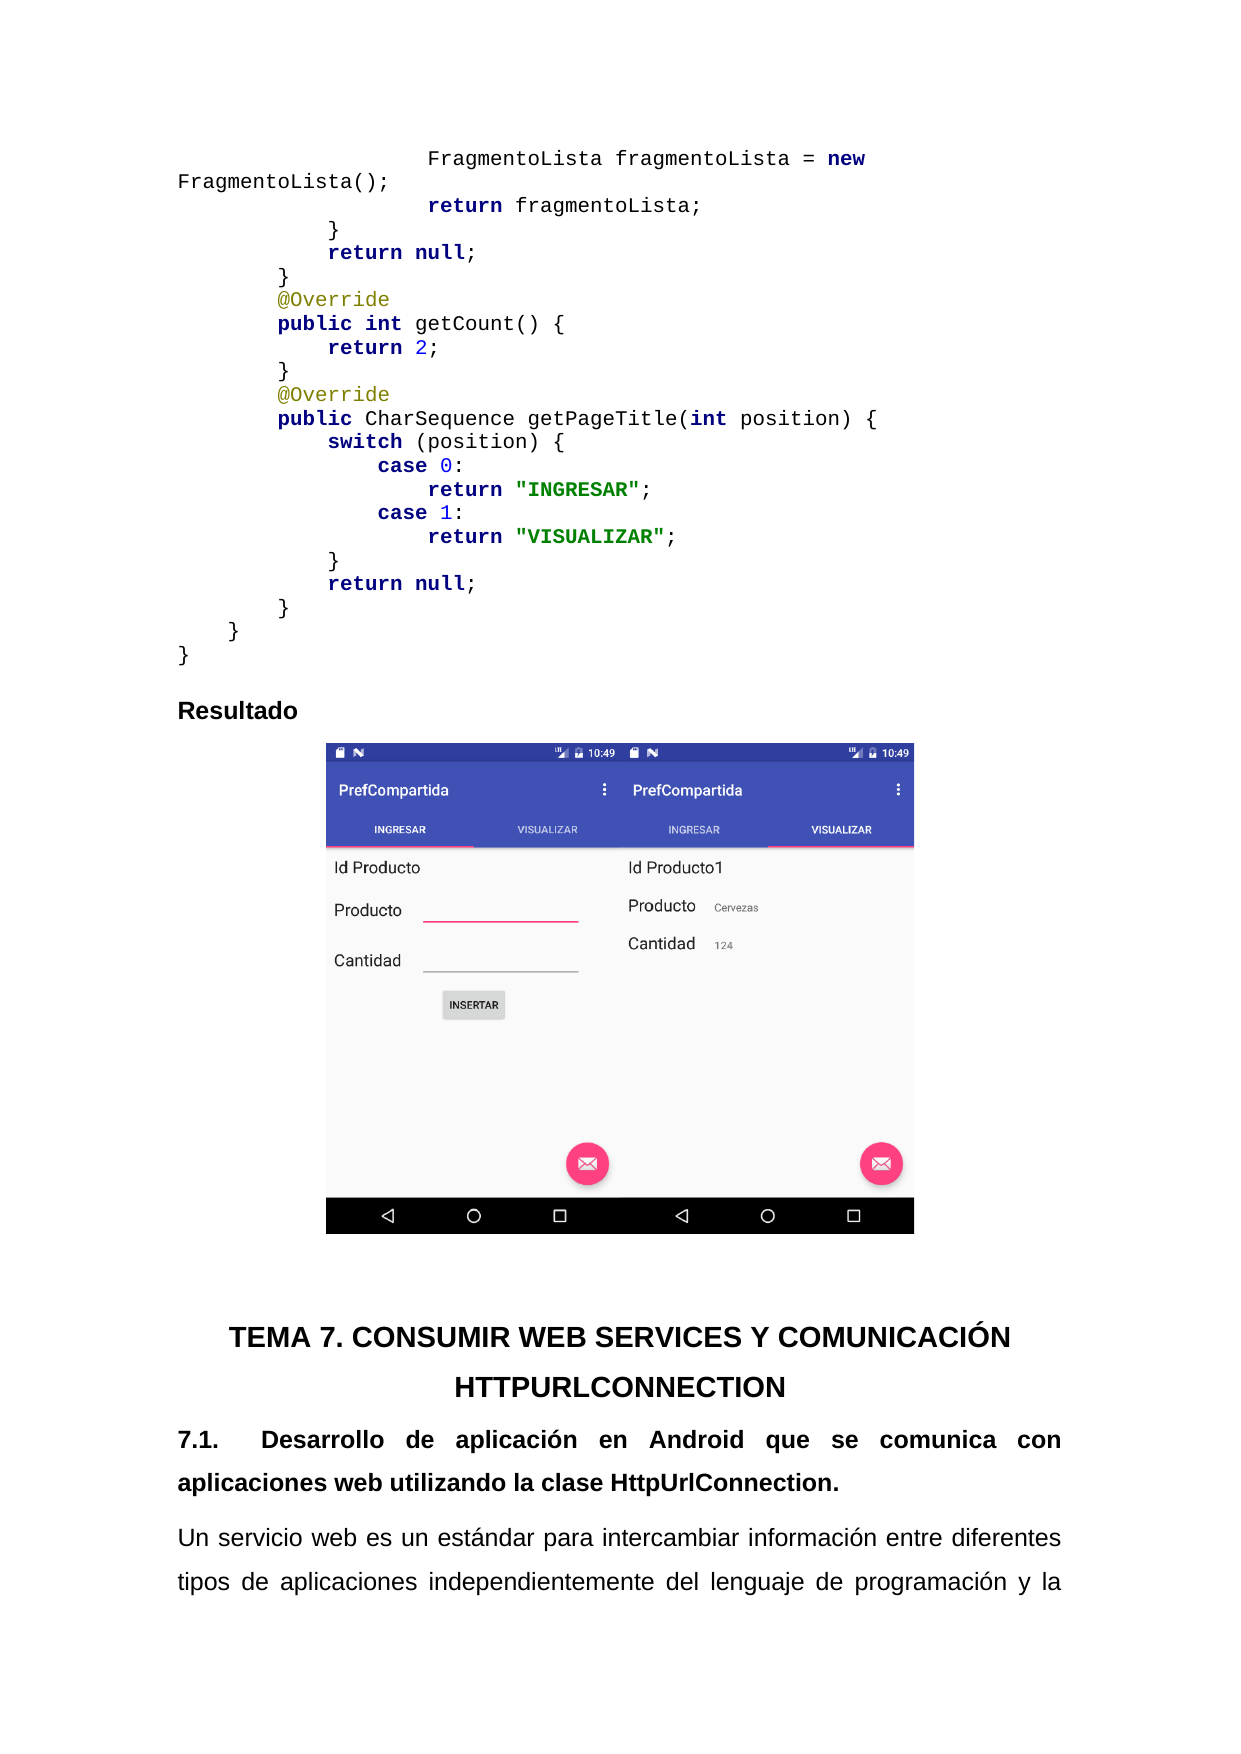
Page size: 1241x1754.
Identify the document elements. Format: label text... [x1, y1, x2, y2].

text Resultado [177, 696, 1063, 725]
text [177, 148, 1063, 668]
subtitle 7.1. Desarrollo de aplicación en Android que se comunica con aplicaciones web utilizando la clase HttpUrlConnection. [177, 1425, 1063, 1497]
picture [326, 743, 915, 1234]
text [177, 1523, 1063, 1595]
subtitle TEMA 7. CONSUMIR WEB SERVICES Y COMUNICACIÓN HTTPURLCONNECTION [177, 1320, 1063, 1404]
